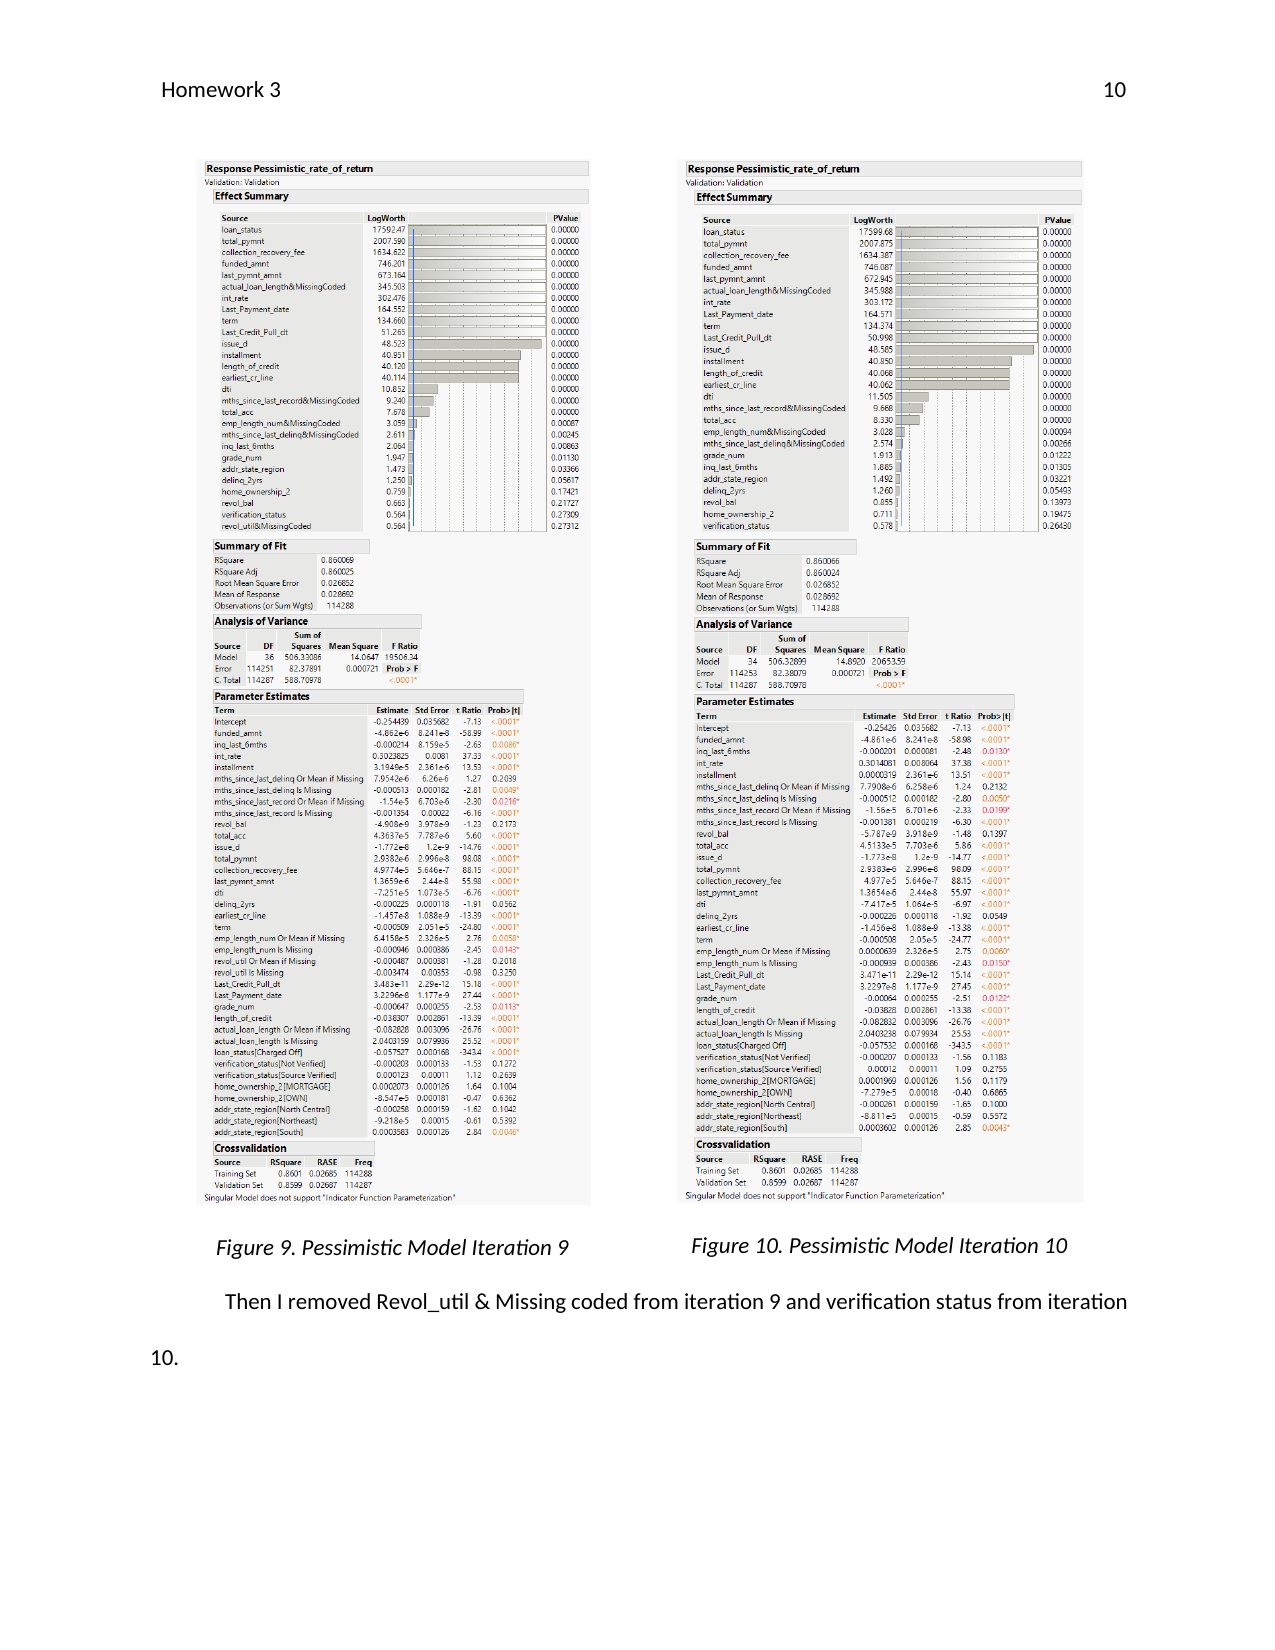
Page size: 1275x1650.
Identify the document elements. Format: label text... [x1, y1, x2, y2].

table_header Figure 10. Pessimistic Model Iteration 10 [637, 159, 1124, 1287]
picture [196, 159, 591, 1205]
picture [677, 159, 1084, 1203]
text Then I removed Revol_util & Missing coded from iteration 9 and verification status from iteration 10. [150, 1287, 1134, 1371]
table_header Figure 9. Pessimistic Model Iteration 9 [150, 159, 637, 1287]
